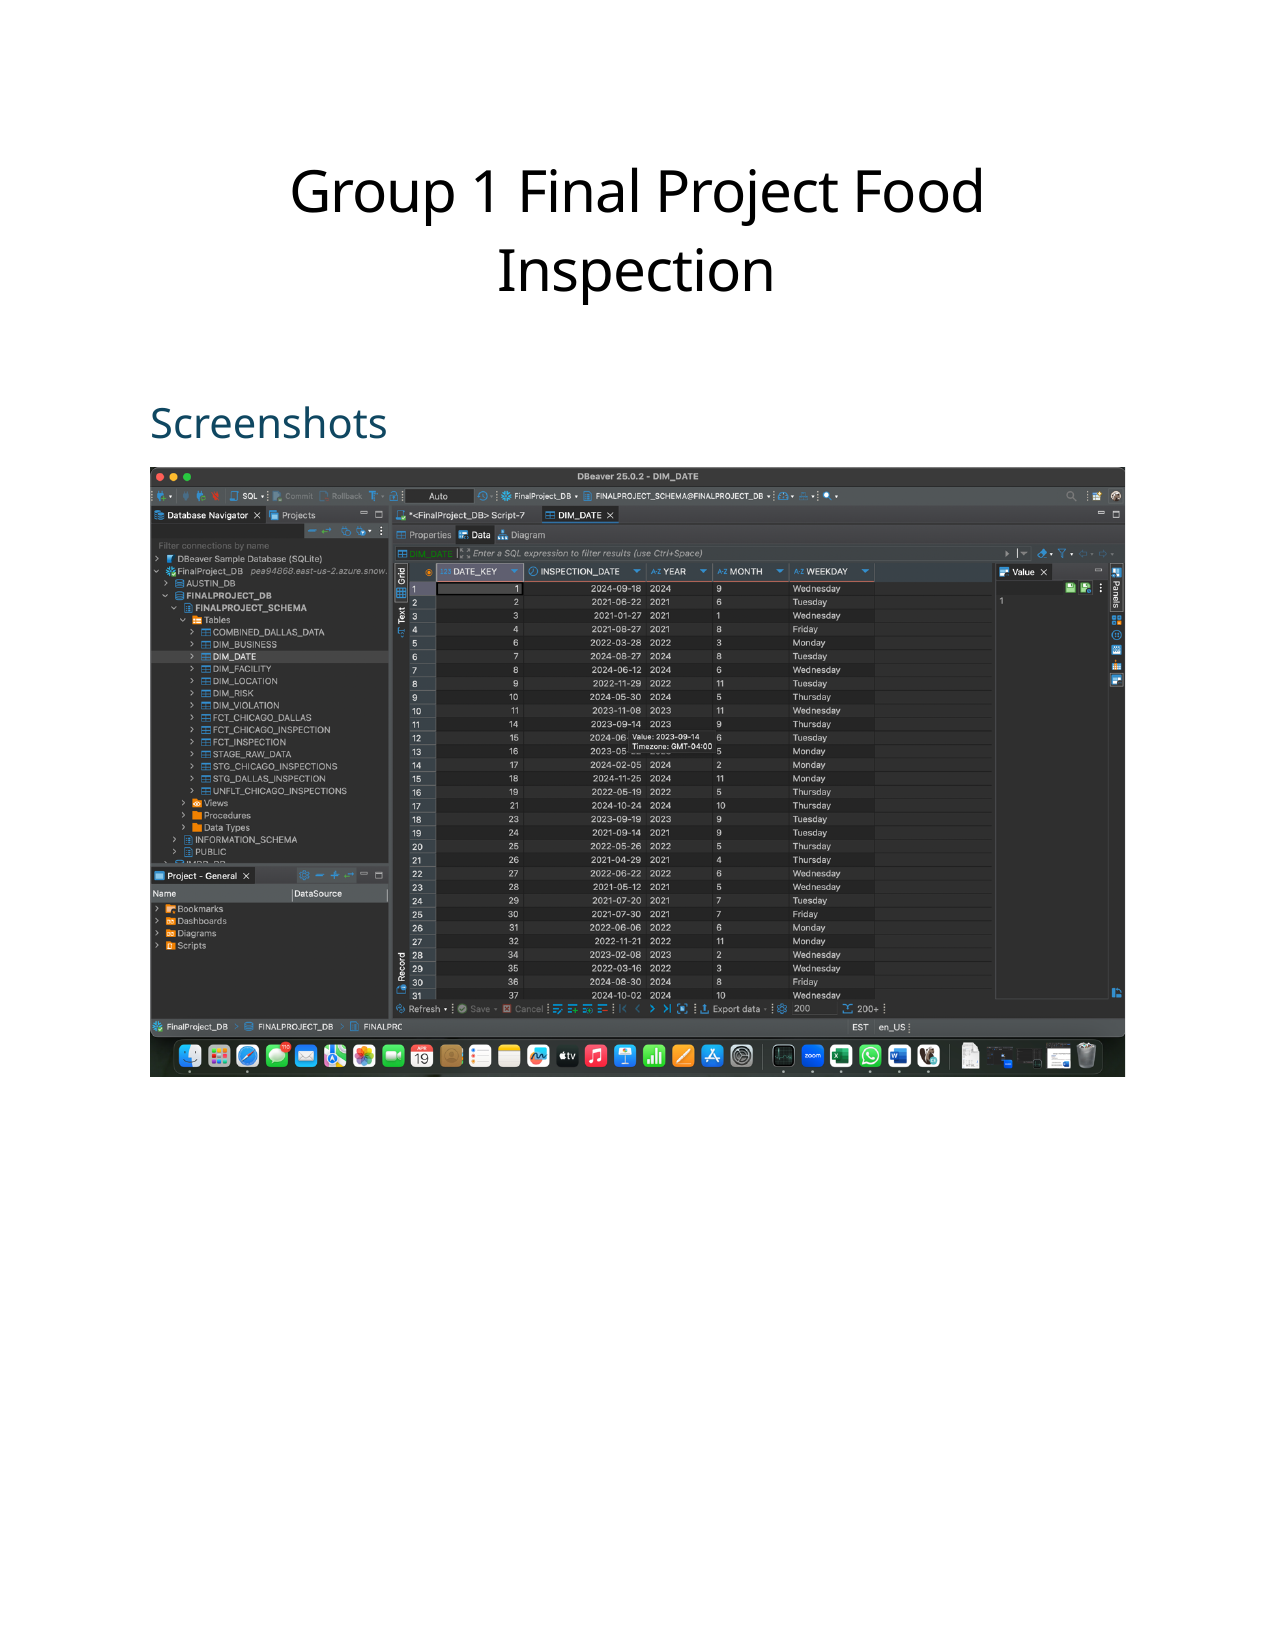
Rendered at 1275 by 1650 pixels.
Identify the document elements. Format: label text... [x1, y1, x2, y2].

title Group 1 Final Project Food Inspection [150, 150, 1125, 309]
subtitle Screenshots [150, 394, 1125, 451]
picture [150, 467, 1125, 1077]
